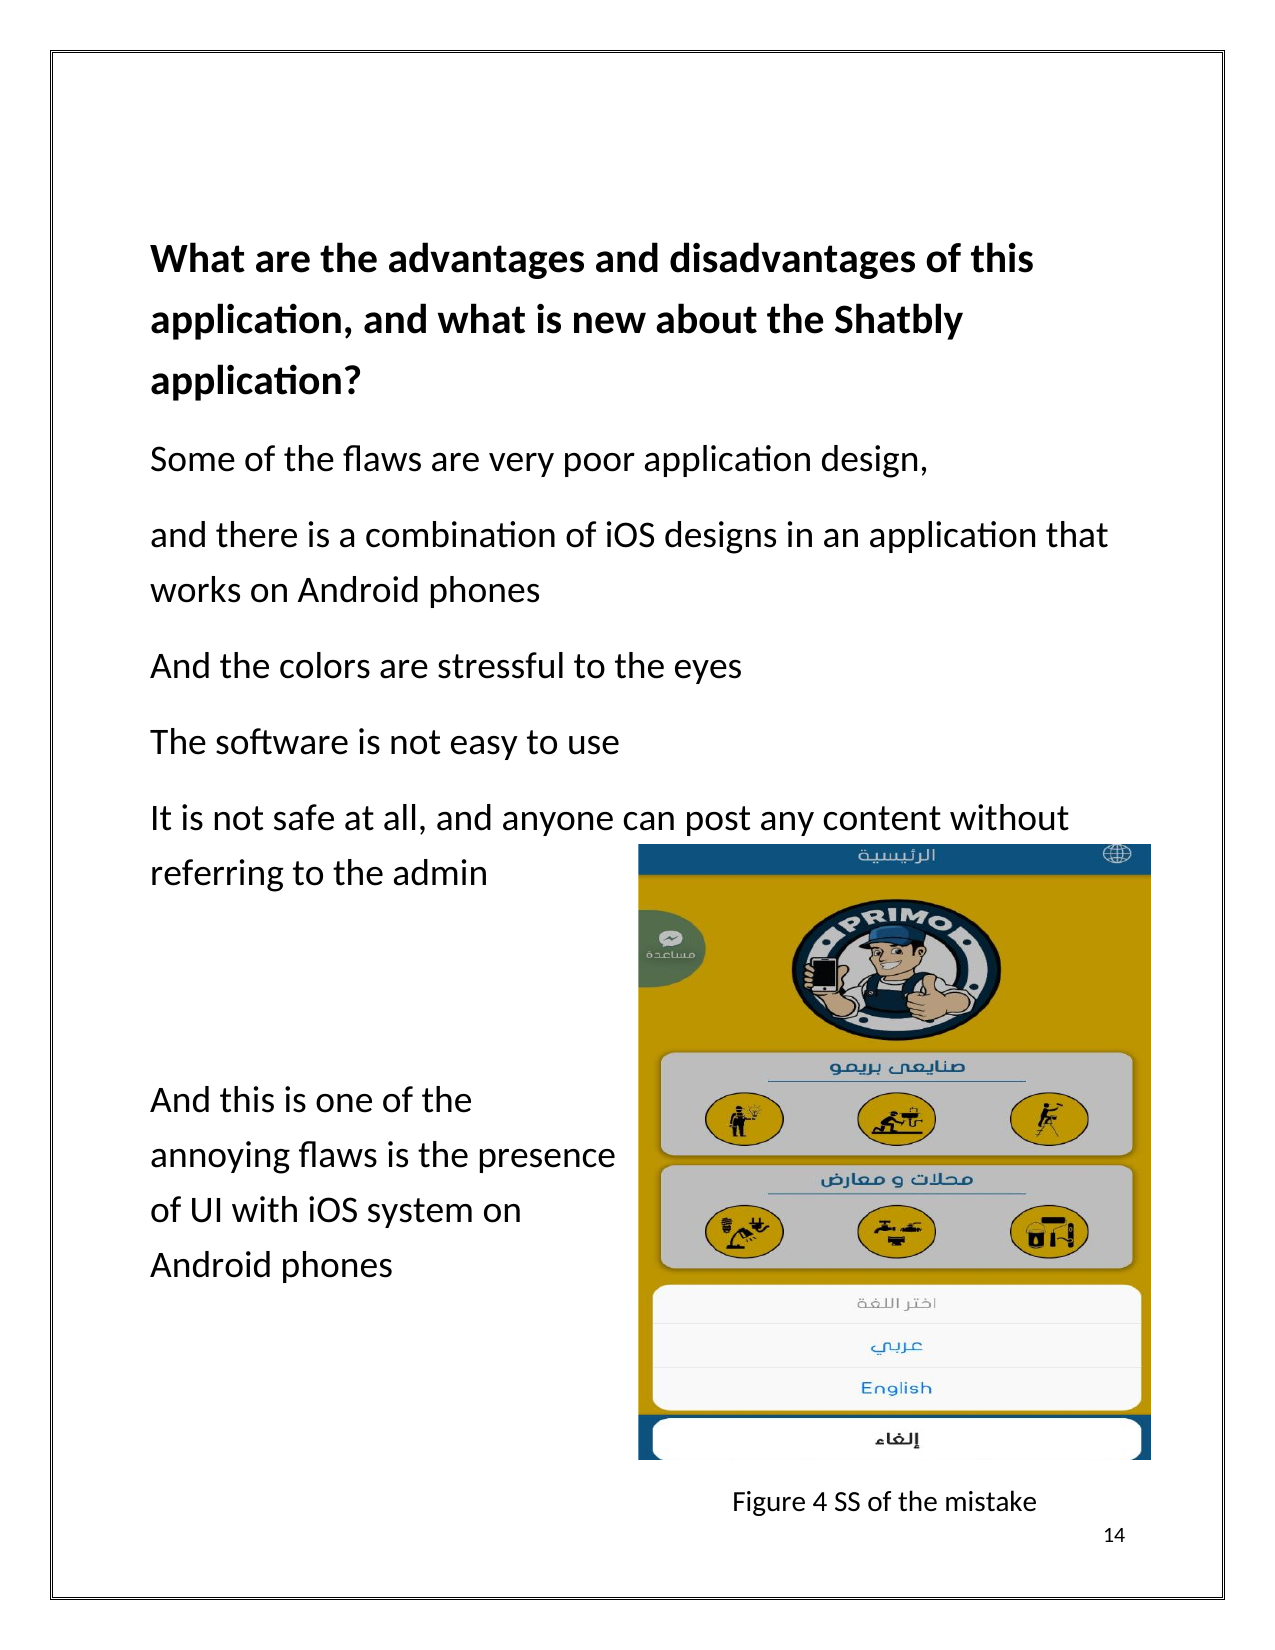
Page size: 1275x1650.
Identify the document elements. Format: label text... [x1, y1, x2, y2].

text And the colors are stressful to the eyes [150, 642, 1125, 688]
text What are the advantages and disadvantages of this application, and what is new about the Shatbly application? [150, 232, 1125, 404]
text and there is a combination of iOS designs in an application that works on Android phones [150, 511, 1125, 612]
text And this is one of the annoying flaws is the presence of UI with iOS system on Android phones [150, 1076, 638, 1287]
picture [638, 844, 1151, 1459]
text The software is not easy to use [150, 718, 1125, 764]
text Some of the flaws are very poor application design, [150, 435, 1125, 481]
text It is not safe at all, and anyone can post any content without referring to the admin [150, 794, 1125, 894]
